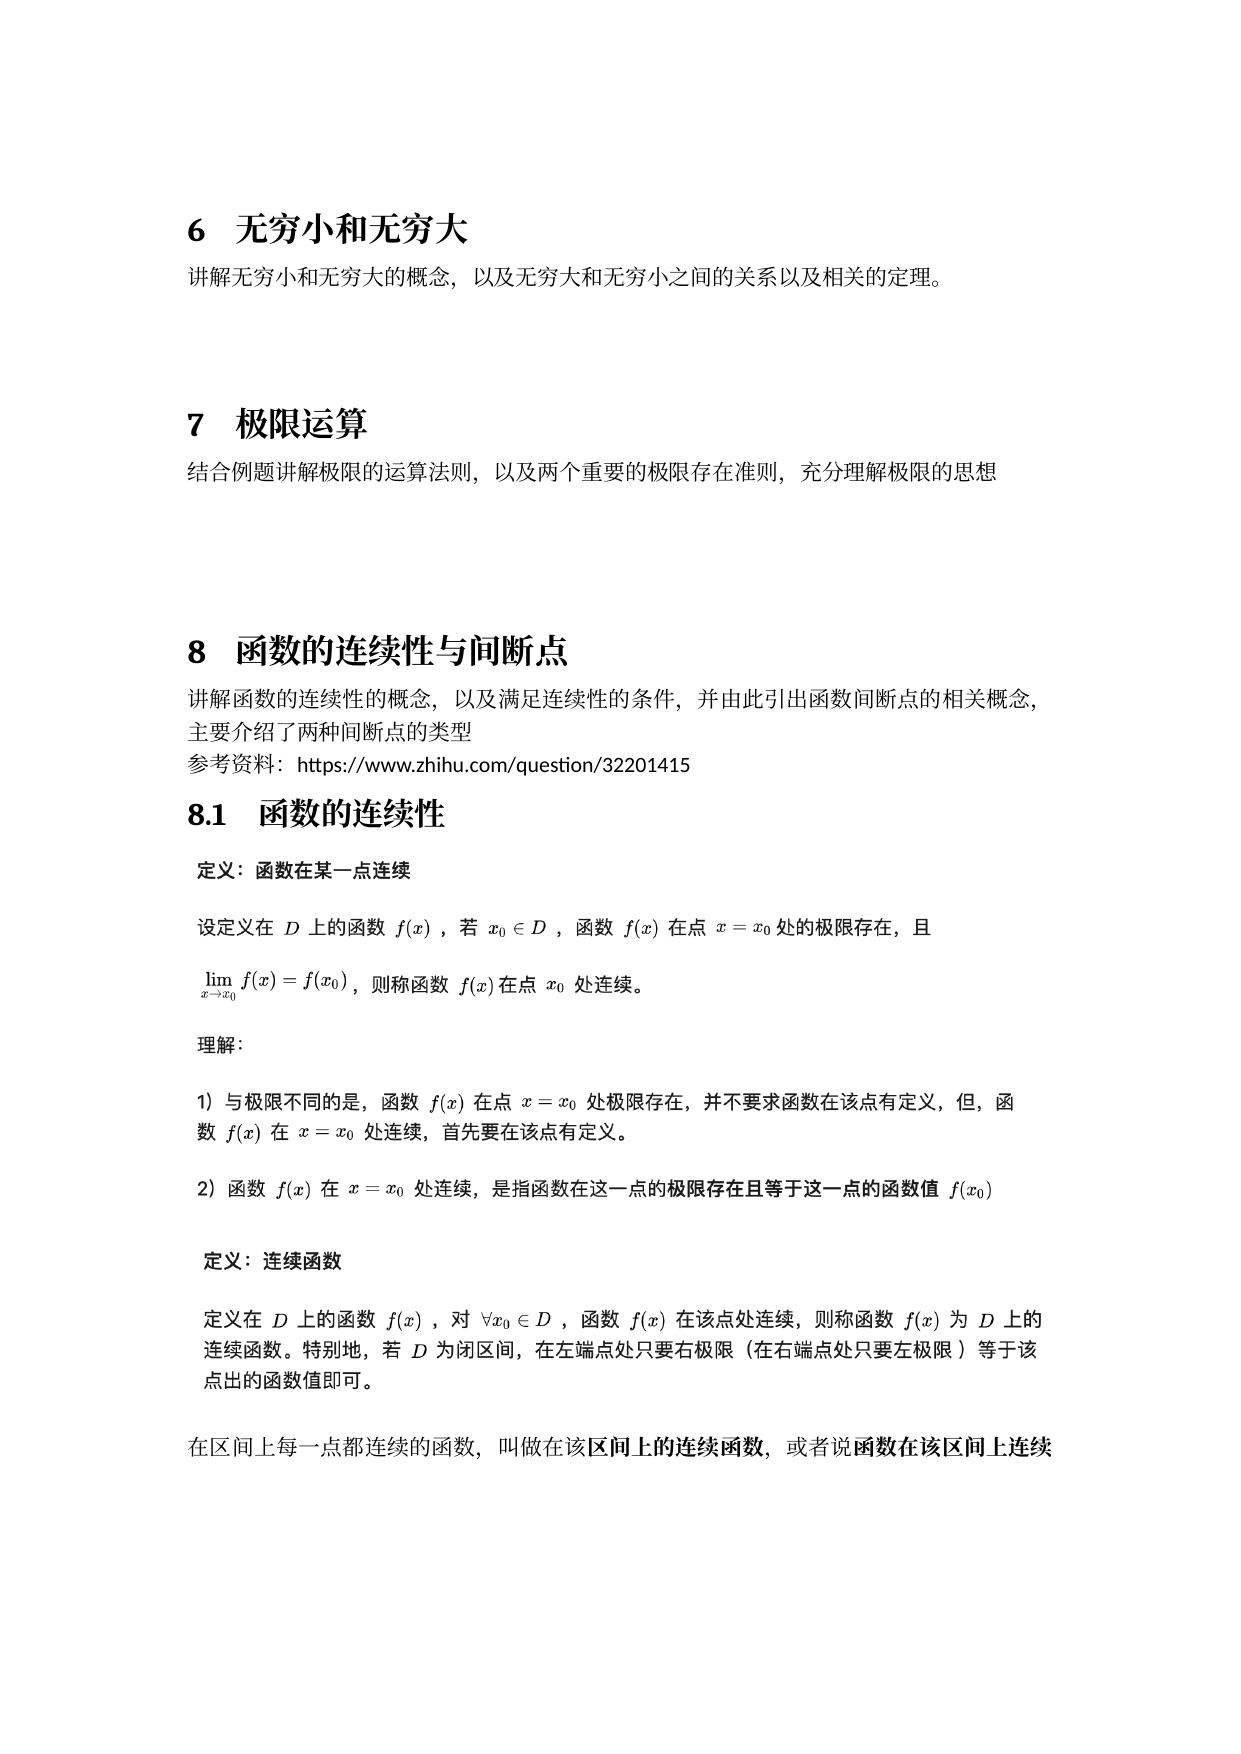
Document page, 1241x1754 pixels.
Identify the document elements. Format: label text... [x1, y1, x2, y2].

text 讲解函数的连续性的概念，以及满足连续性的条件，并由此引出函数间断点的相关概念，主要介绍了两种间断点的类型 [187, 682, 1053, 747]
subtitle 极限运算 [187, 389, 1053, 454]
text 在区间上每一点都连续的函数，叫做在该区间上的连续函数，或者说函数在该区间上连续。 [187, 1429, 1053, 1494]
subtitle 函数的连续性 [187, 779, 1053, 844]
subtitle 无穷小和无穷大 [187, 194, 1053, 259]
subtitle 函数的连续性与间断点 [187, 617, 1053, 682]
picture [187, 1234, 1053, 1409]
text 结合例题讲解极限的运算法则，以及两个重要的极限存在准则，充分理解极限的思想 [187, 454, 1053, 487]
text 参考资料：https://www.zhihu.com/question/32201415 [187, 747, 1053, 779]
text 讲解无穷小和无穷大的概念，以及无穷大和无穷小之间的关系以及相关的定理。 [187, 259, 1053, 292]
picture [187, 844, 1053, 1216]
